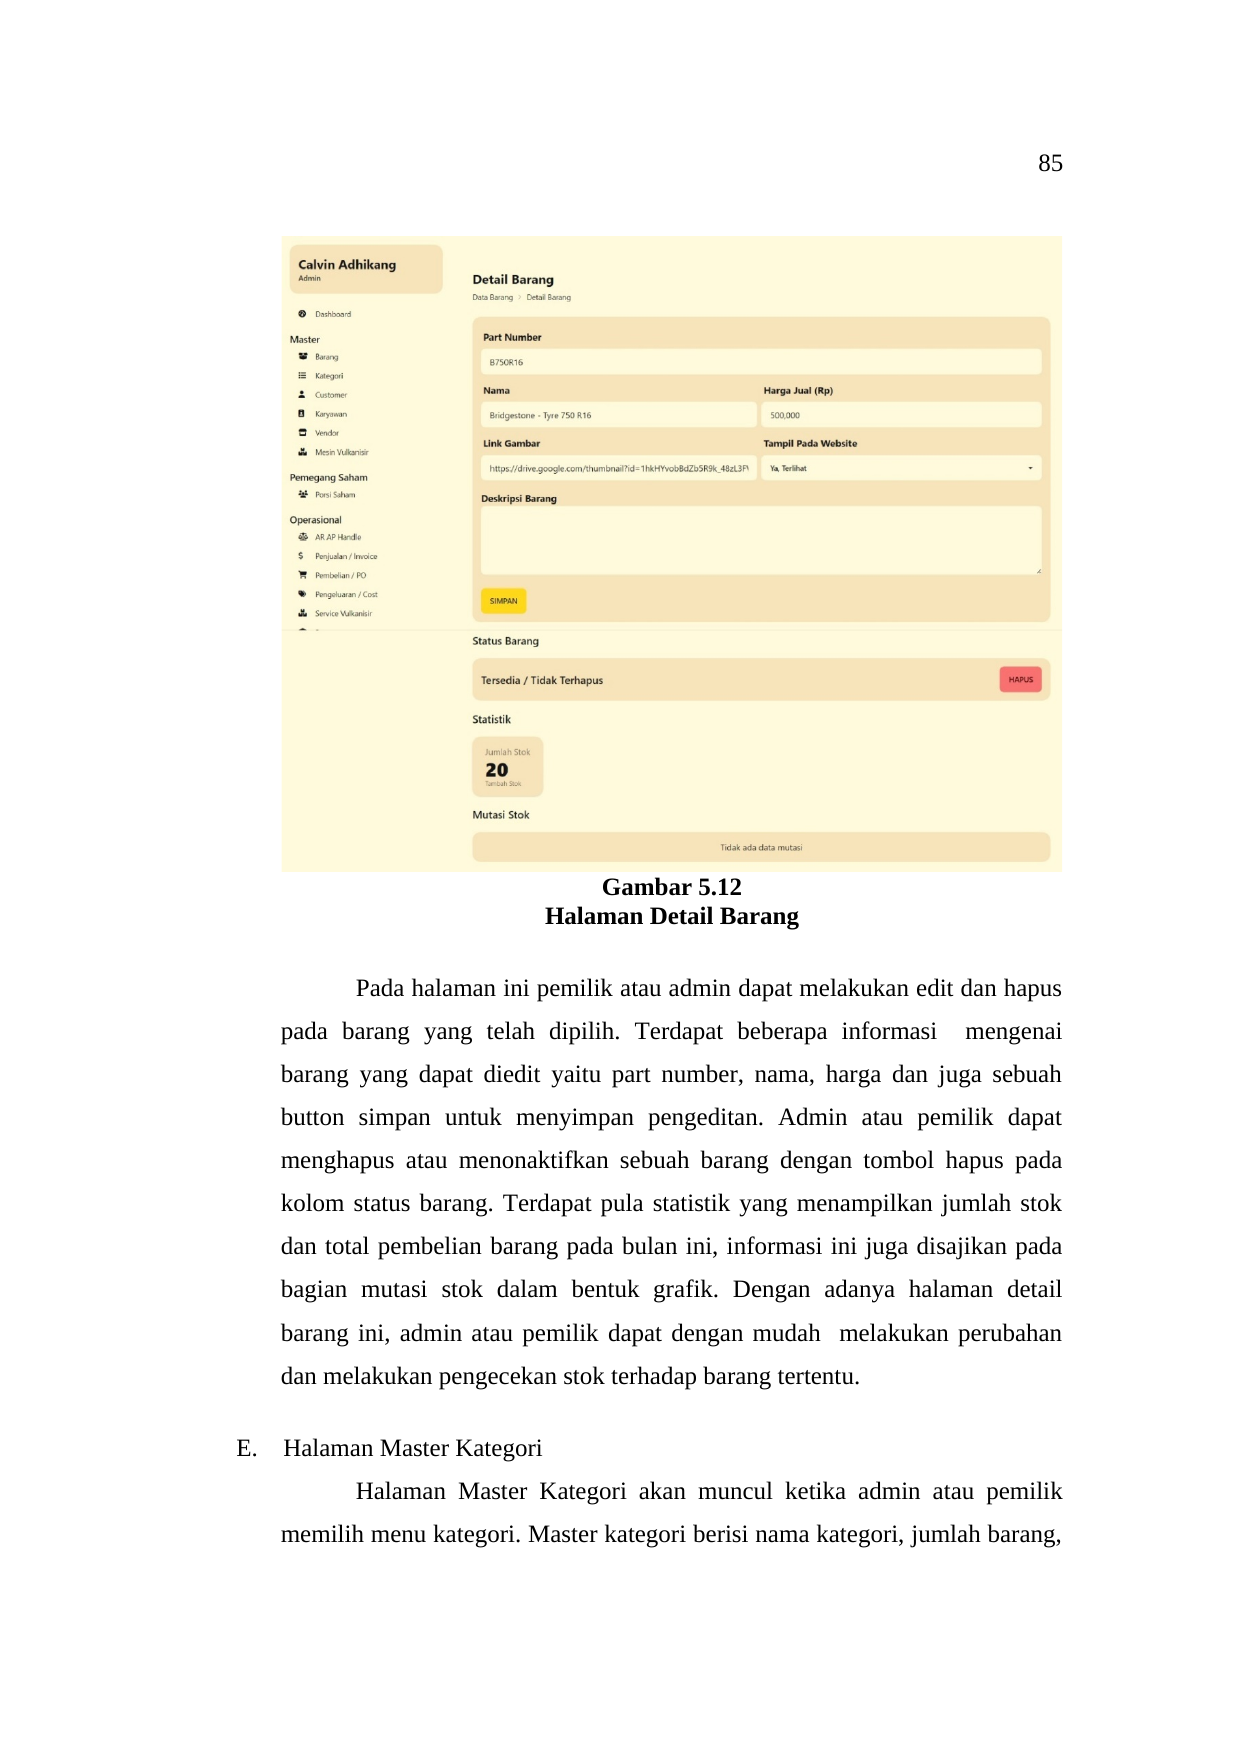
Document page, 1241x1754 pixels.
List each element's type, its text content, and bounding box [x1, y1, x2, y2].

list Halaman Master Kategori [236, 1433, 1063, 1461]
picture [281, 236, 1063, 872]
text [281, 1476, 1063, 1548]
text Pada halaman ini pemilik atau admin dapat melakukan edit dan hapus pada barang yang telah dipilih. Terdapat beberapa informasi mengenai barang yang dapat diedit yaitu part number, nama, harga dan juga sebuah button simpan untuk menyimpan pengeditan. Admin atau pemilik dapat menghapus atau menonaktifkan sebuah barang dengan tombol hapus pada kolom status barang. Terdapat pula statistik yang menampilkan jumlah stok dan total pembelian barang pada bulan ini, informasi ini juga disajikan pada bagian mutasi stok dalam bentuk grafik. Dengan adanya halaman detail barang ini, admin atau pemilik dapat dengan mudah melakukan perubahan dan melakukan pengecekan stok terhadap barang tertentu. [281, 973, 1063, 1389]
text Gambar 5.12 [281, 872, 1063, 901]
text Halaman Detail Barang [281, 901, 1063, 929]
